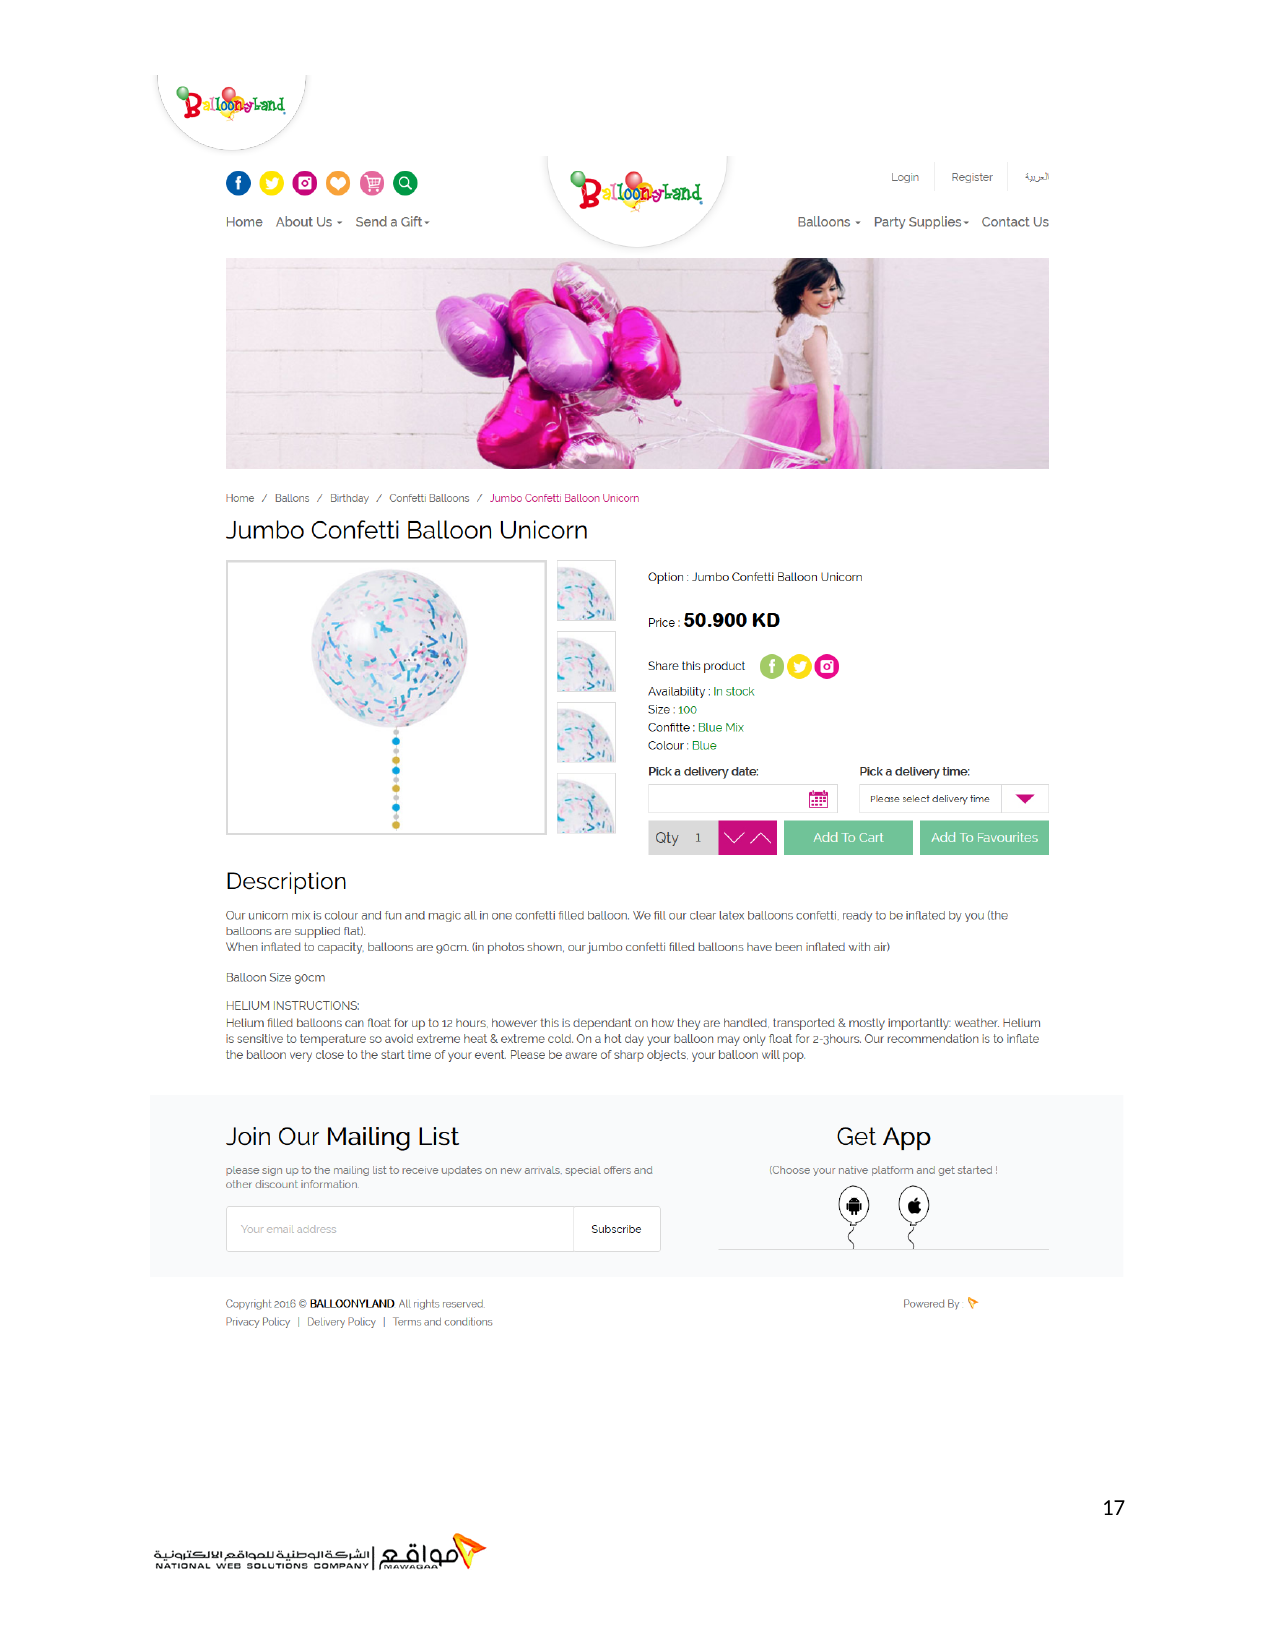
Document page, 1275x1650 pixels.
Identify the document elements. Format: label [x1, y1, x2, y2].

picture [150, 75, 1124, 1349]
picture [150, 1521, 488, 1575]
